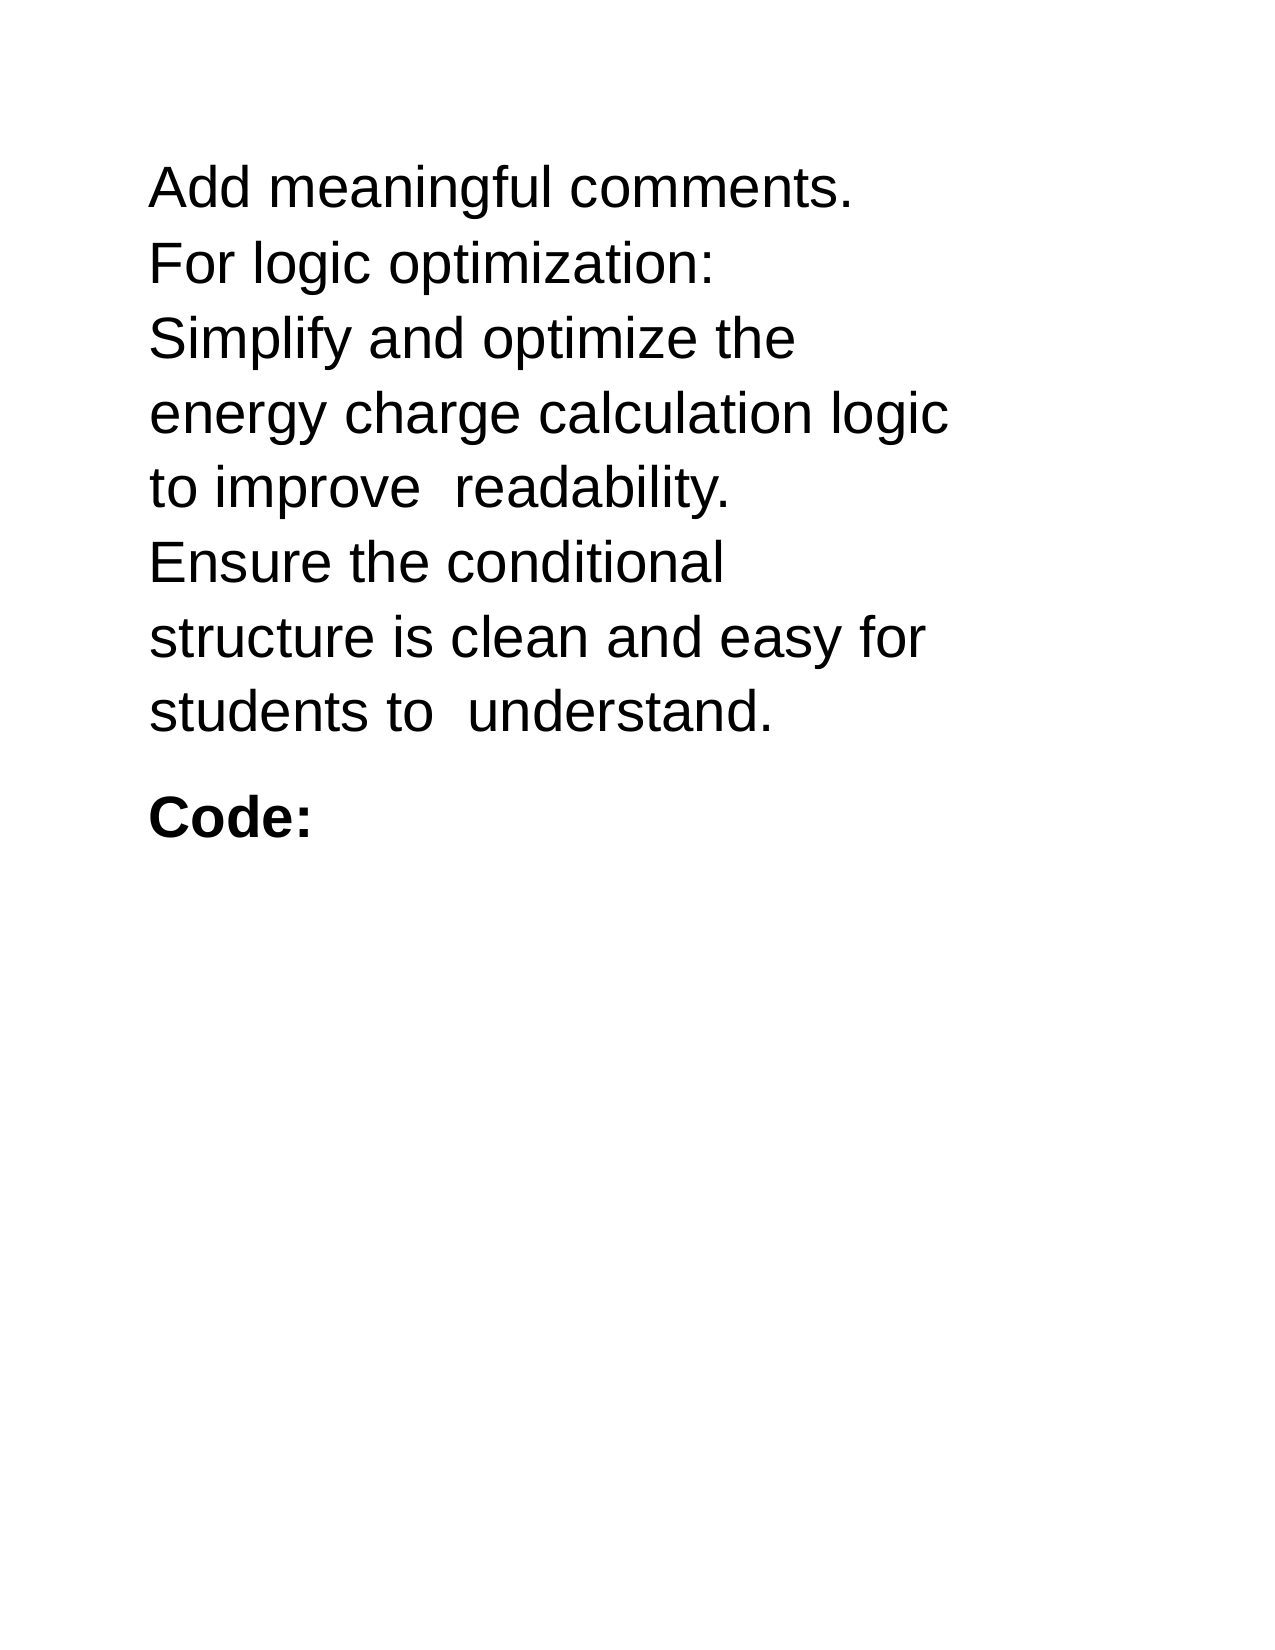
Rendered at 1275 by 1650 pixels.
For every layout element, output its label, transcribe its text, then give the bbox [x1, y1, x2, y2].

text For logic optimization: [148, 228, 1121, 296]
text Code: [148, 783, 1138, 850]
text Add meaningful comments. [148, 153, 1121, 220]
text Ensure the conditional structure is clean and easy for students to understand. [148, 528, 941, 744]
text Simplify and optimize the energy charge calculation logic to improve readability. [148, 304, 960, 520]
